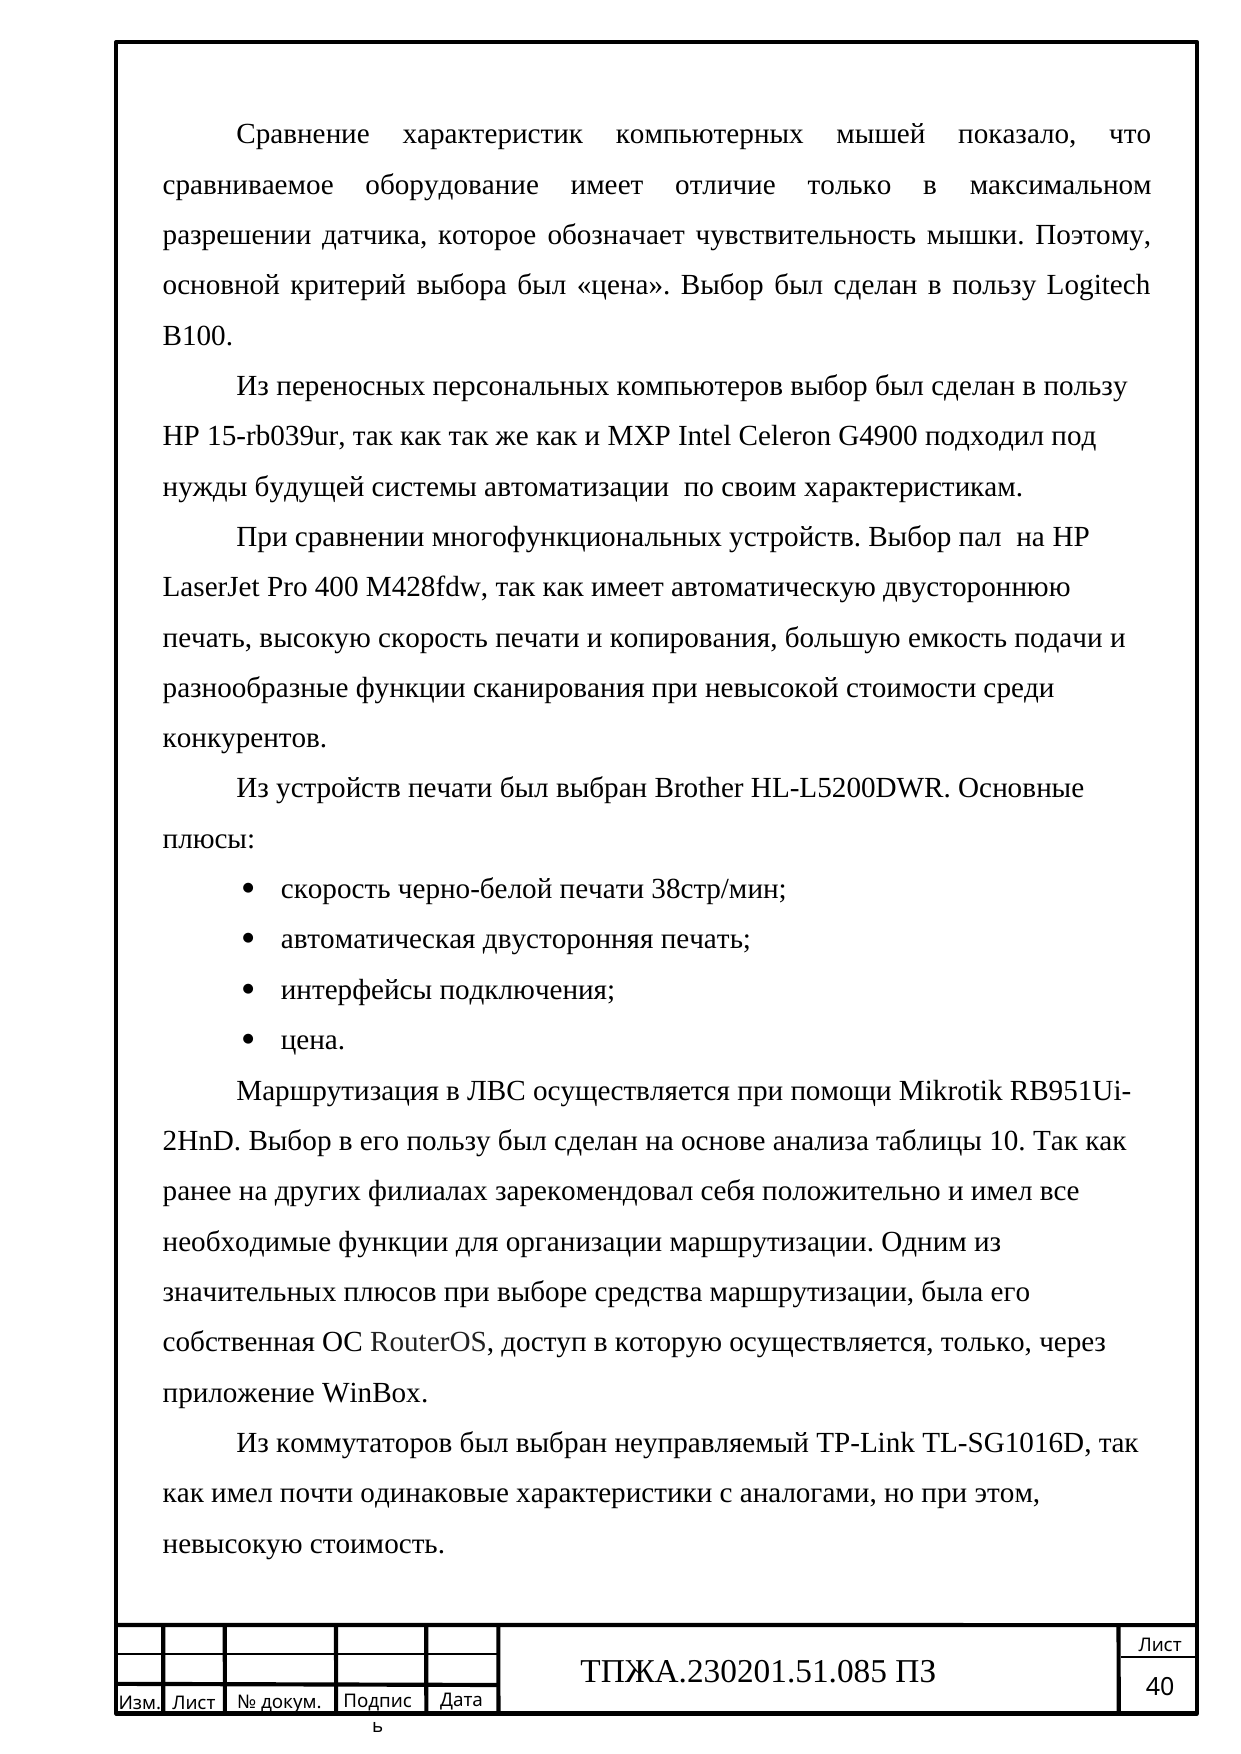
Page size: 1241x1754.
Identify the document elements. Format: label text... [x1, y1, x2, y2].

list интерфейсы подключения; [243, 972, 1152, 1006]
text Из коммутаторов был выбран неуправляемый TP-Link TL-SG1016D, так как имел почти одинаковые характеристики с аналогами, но при этом, невысокую стоимость. [162, 1425, 1152, 1559]
list автоматическая двусторонняя печать; [243, 922, 1152, 955]
text Сравнение характеристик компьютерных мышей показало, что сравниваемое оборудование имеет отличие только в максимальном разрешении датчика, которое обозначает чувствительность мышки. Поэтому, основной критерий выбора был «цена». Выбор был сделан в пользу Logitech B100. [162, 117, 1152, 351]
list цена. [243, 1022, 1152, 1056]
list скорость черно-белой печати 38стр/мин; [243, 871, 1152, 905]
text Из переносных персональных компьютеров выбор был сделан в пользу HP 15-rb039ur, так как так же как и MXP Intel Celeron G4900 подходил под нужды будущей системы автоматизации по своим характеристикам. [162, 368, 1152, 502]
text Маршрутизация в ЛВС осуществляется при помощи Mikrotik RB951Ui-2HnD. Выбор в его пользу был сделан на основе анализа таблицы 10. Так как ранее на других филиалах зарекомендовал себя положительно и имел все необходимые функции для организации маршрутизации. Одним из значительных плюсов при выборе средства маршрутизации, была его собственная ОС RouterOS, доступ в которую осуществляется, только, через приложение WinBox. [162, 1073, 1152, 1408]
text При сравнении многофункциональных устройств. Выбор пал на HP LaserJet Pro 400 M428fdw, так как имеет автоматическую двустороннюю печать, высокую скорость печати и копирования, большую емкость подачи и разнообразные функции сканирования при невысокой стоимости среди конкурентов. [162, 519, 1152, 754]
text Из устройств печати был выбран Brother HL-L5200DWR. Основные плюсы: [162, 771, 1152, 854]
